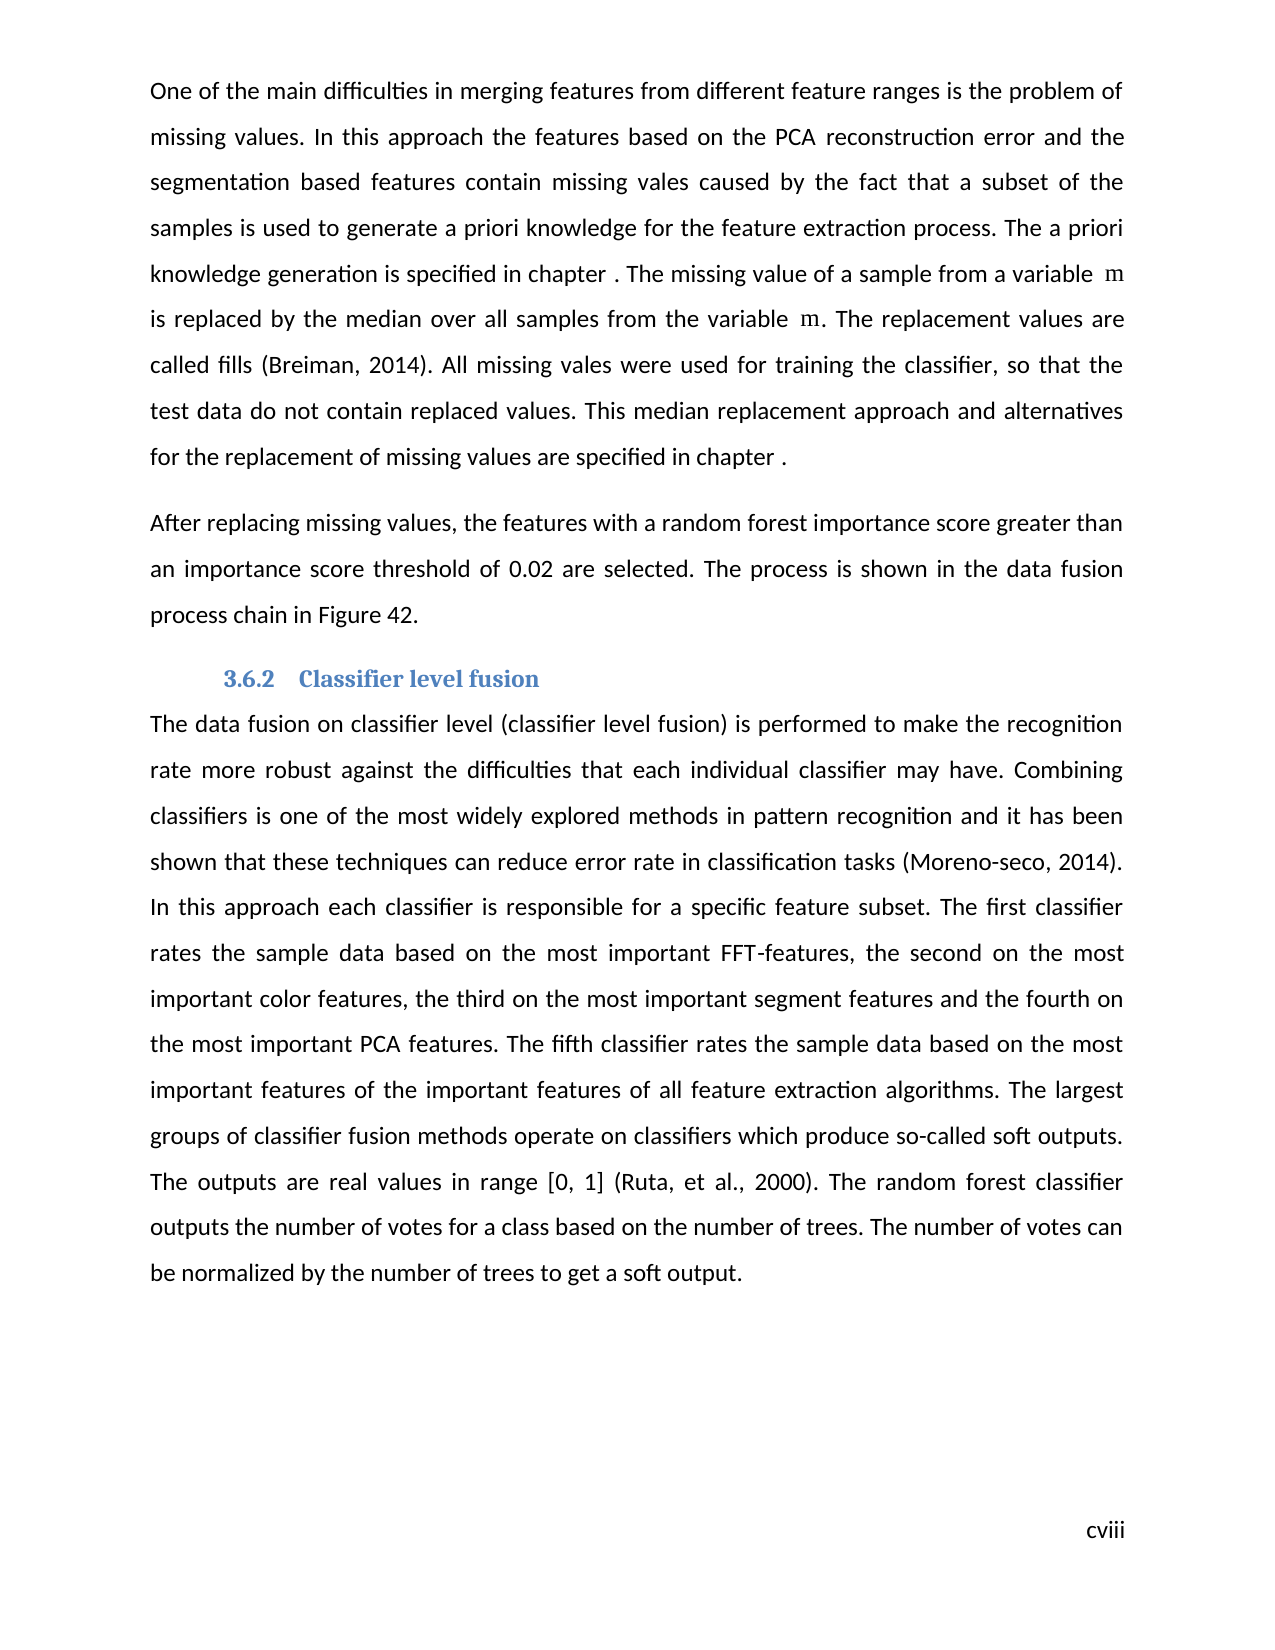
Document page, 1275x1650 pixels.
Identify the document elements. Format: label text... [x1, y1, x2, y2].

text After replacing missing values, the features with a random forest importance score greater than an importance score threshold of 0.02 are selected. The process is shown in the data fusion process chain in Figure 42. [150, 507, 1125, 629]
subtitle Classifier level fusion [224, 665, 1125, 694]
text The data fusion on classifier level (classifier level fusion) is performed to make the recognition rate more robust against the difficulties that each individual classifier may have. Combining classifiers is one of the most widely explored methods in pattern recognition and it has been shown that these techniques can reduce error rate in classification tasks (Moreno-seco, 2014). In this approach each classifier is responsible for a specific feature subset. The first classifier rates the sample data based on the most important FFT-features, the second on the most important color features, the third on the most important segment features and the fourth on the most important PCA features. The fifth classifier rates the sample data based on the most important features of the important features of all feature extraction algorithms. The largest groups of classifier fusion methods operate on classifiers which produce so-called soft outputs. The outputs are real values in range [0, 1] (Ruta, et al., 2000). The random forest classifier outputs the number of votes for a class based on the number of trees. The number of votes can be normalized by the number of trees to get a soft output. [150, 708, 1125, 1288]
text One of the main difficulties in merging features from different feature ranges is the problem of missing values. In this approach the features based on the PCA reconstruction error and the segmentation based features contain missing vales caused by the fact that a subset of the samples is used to generate a priori knowledge for the feature extraction process. The a priori knowledge generation is specified in chapter A priori knowledge generation. The missing value of a sample from a variable is replaced by the median over all samples from the variable. The replacement values are called fills (Breiman, 2014). All missing vales were used for training the classifier, so that the test data do not contain replaced values. This median replacement approach and alternatives for the replacement of missing values are specified in chapter Random forest feature selection. [150, 75, 1125, 471]
